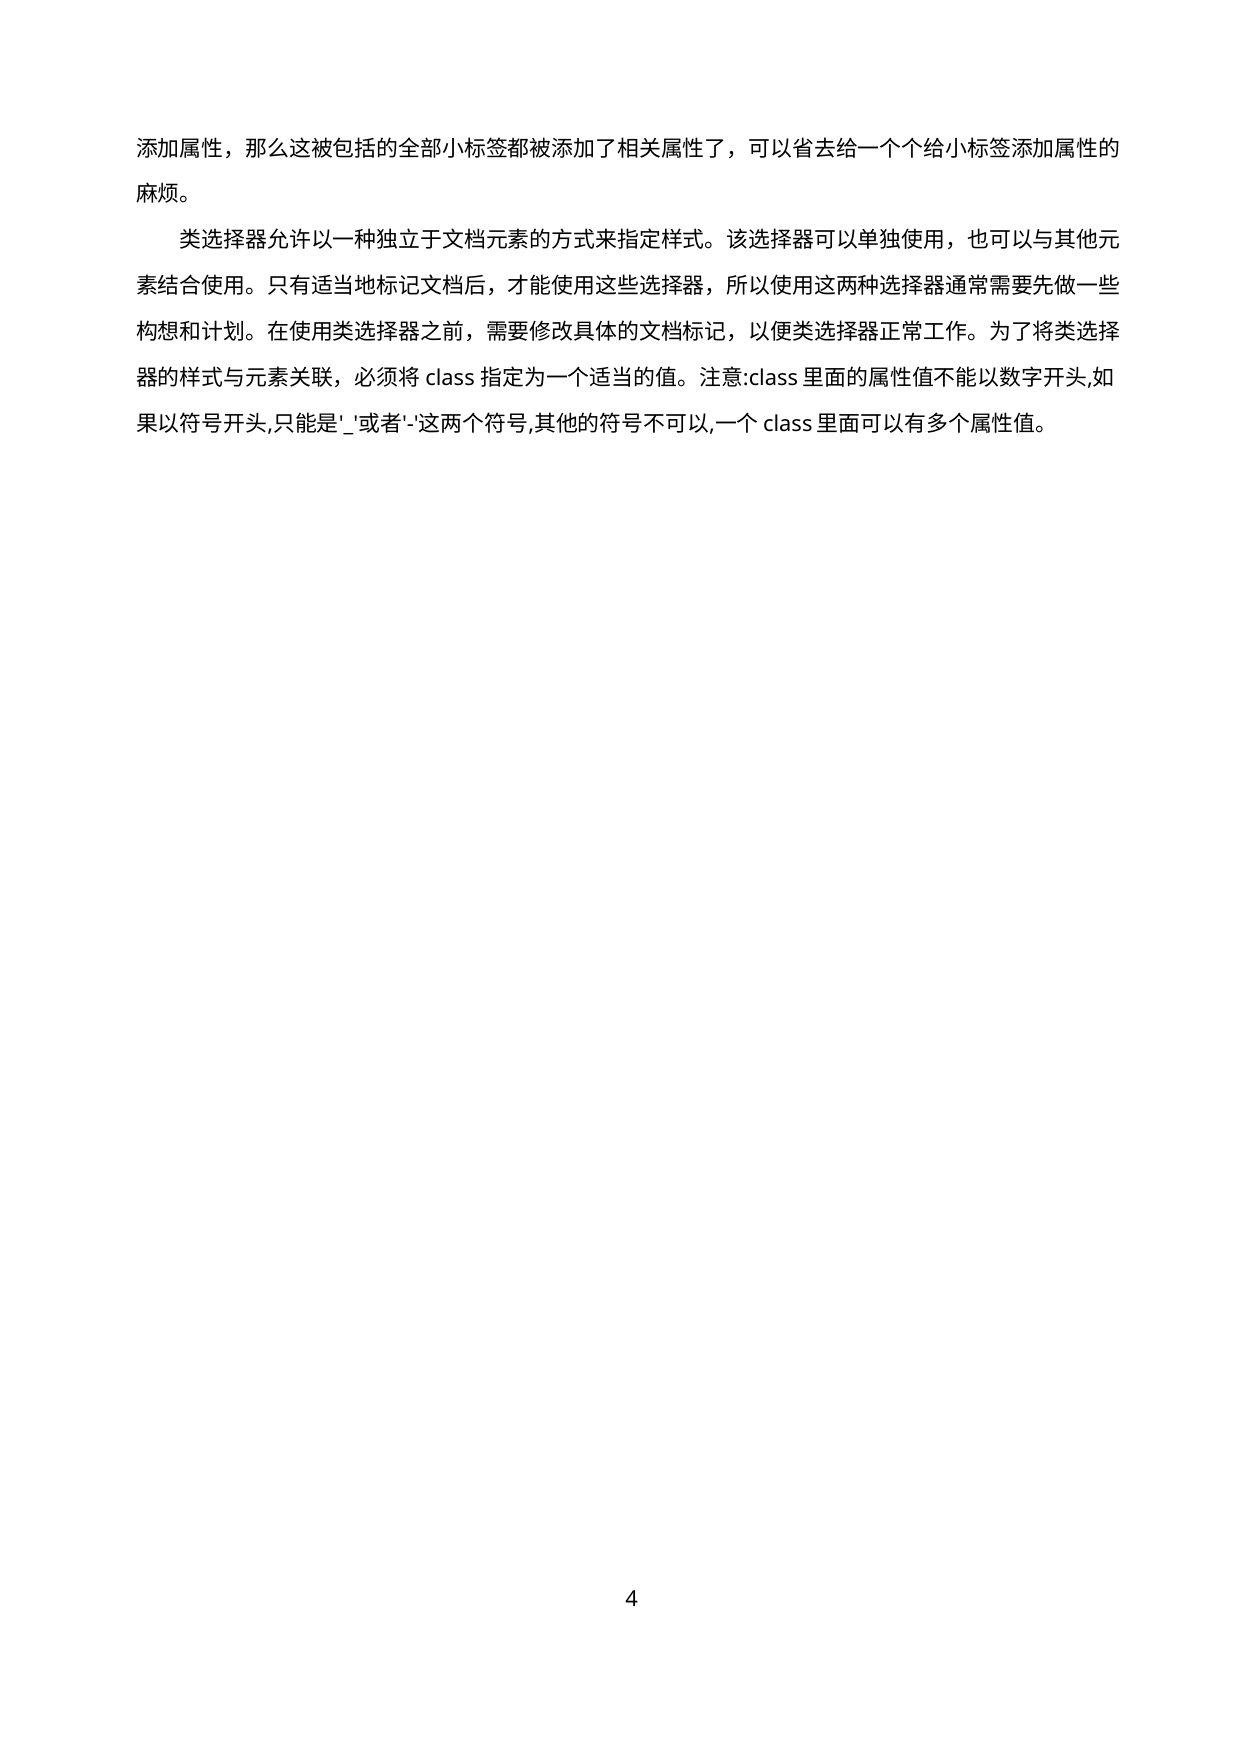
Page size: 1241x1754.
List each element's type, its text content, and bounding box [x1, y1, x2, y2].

text 类选择器允许以一种独立于文档元素的方式来指定样式。该选择器可以单独使用，也可以与其他元素结合使用。只有适当地标记文档后，才能使用这些选择器，所以使用这两种选择器通常需要先做一些构想和计划。在使用类选择器之前，需要修改具体的文档标记，以便类选择器正常工作。为了将类选择器的样式与元素关联，必须将 class 指定为一个适当的值。注意:class里面的属性值不能以数字开头,如果以符号开头,只能是'_'或者'-'这两个符号,其他的符号不可以,一个class里面可以有多个属性值。 [136, 211, 1122, 440]
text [136, 119, 1122, 211]
